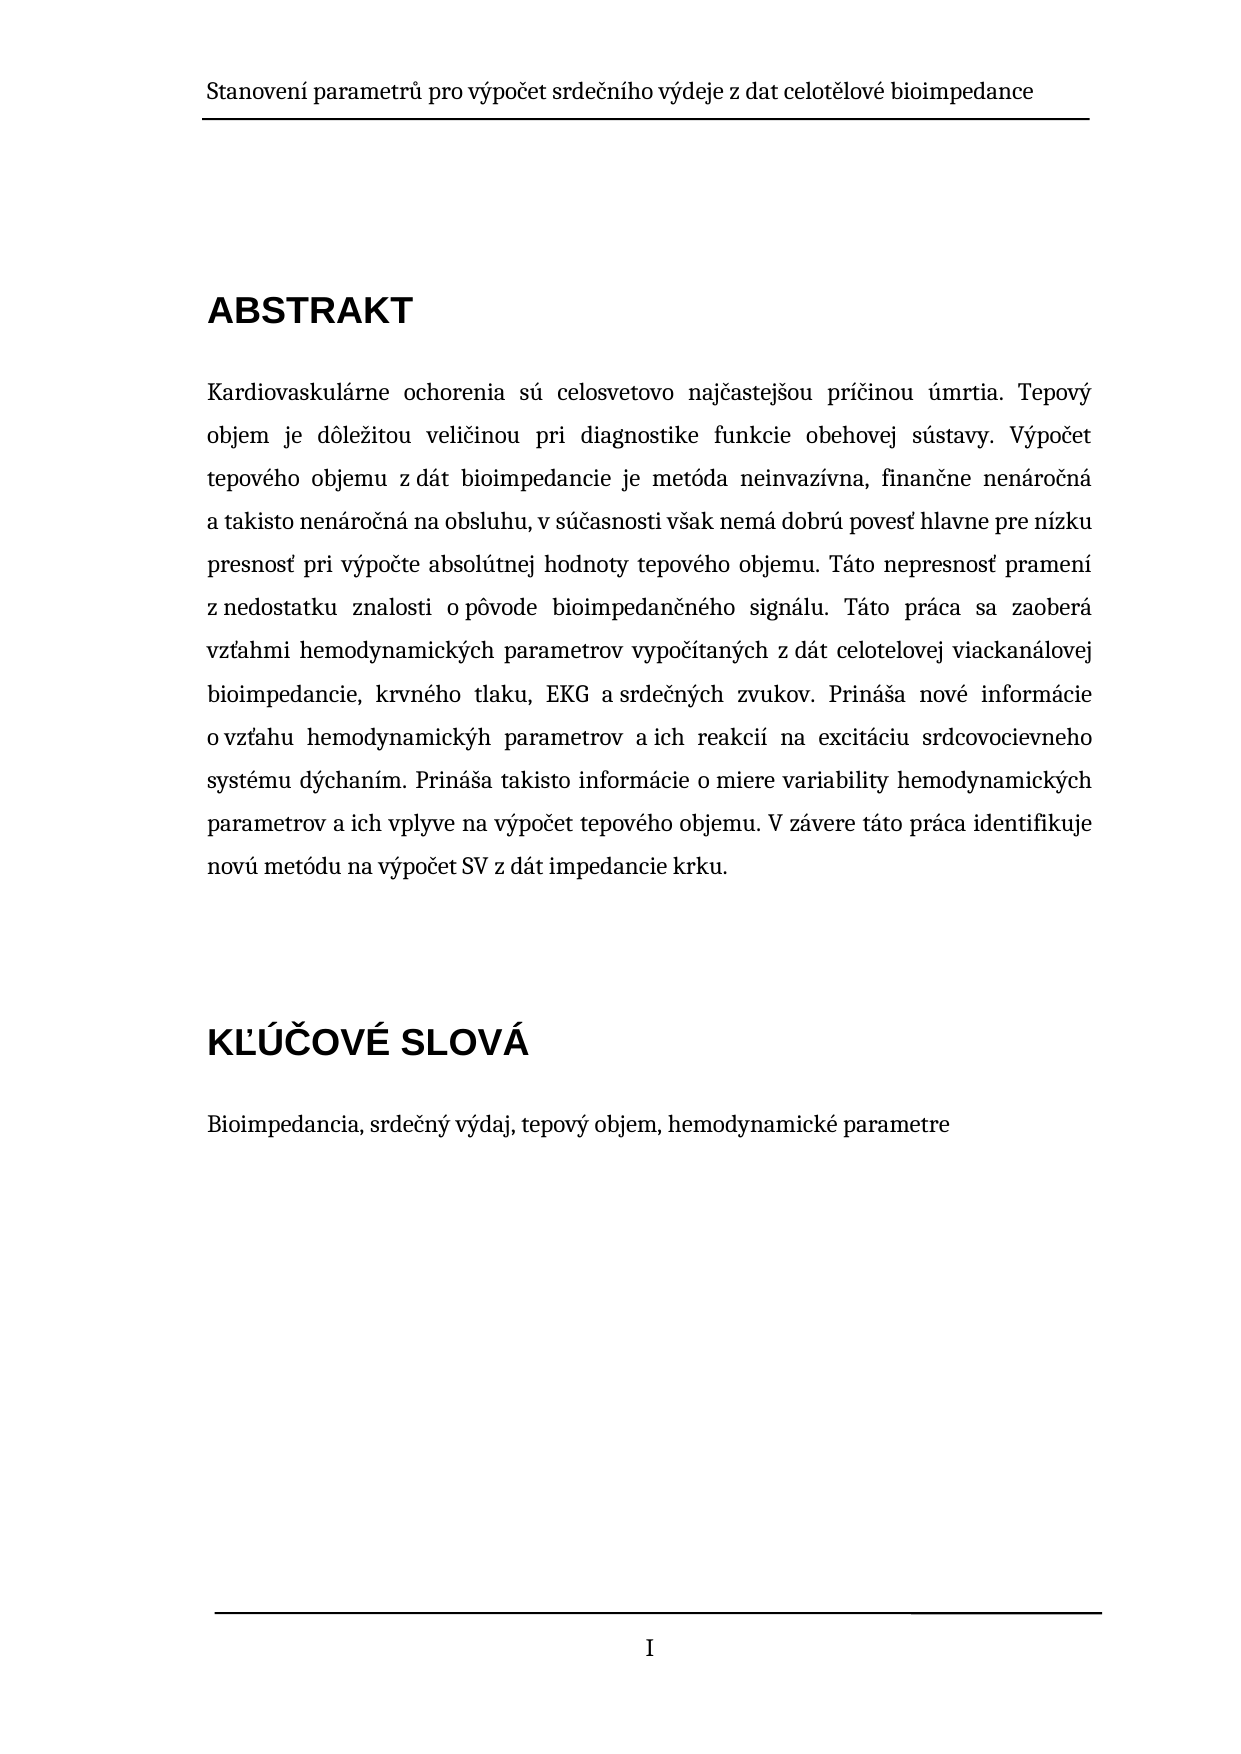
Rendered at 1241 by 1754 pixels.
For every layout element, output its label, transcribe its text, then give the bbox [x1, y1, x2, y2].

subtitle KĽÚČOVÉ SLOVÁ [207, 1020, 1092, 1063]
text Bioimpedancia, srdečný výdaj, tepový objem, hemodynamické parametre [207, 1110, 1092, 1138]
text Kardiovaskulárne ochorenia sú celosvetovo najčastejšou príčinou úmrtia. Tepový objem je dôležitou veličinou pri diagnostike funkcie obehovej sústavy. Výpočet tepového objemu z dát bioimpedancie je metóda neinvazívna, finančne nenáročná a takisto nenáročná na obsluhu, v súčasnosti však nemá dobrú povesť hlavne pre nízku presnosť pri výpočte absolútnej hodnoty tepového objemu. Táto nepresnosť pramení z nedostatku znalosti o pôvode bioimpedančného signálu. Táto práca sa zaoberá vzťahmi hemodynamických parametrov vypočítaných z dát celotelovej viackanálovej bioimpedancie, krvného tlaku, EKG a srdečných zvukov. Prináša nové informácie o vzťahu hemodynamickýh parametrov a ich reakcií na excitáciu srdcovocievneho systému dýchaním. Prináša takisto informácie o miere variability hemodynamických parametrov a ich vplyve na výpočet tepového objemu. V závere táto práca identifikuje novú metódu na výpočet SV z dát impedancie krku. [207, 378, 1092, 881]
subtitle ABSTRAKT [207, 288, 1092, 331]
